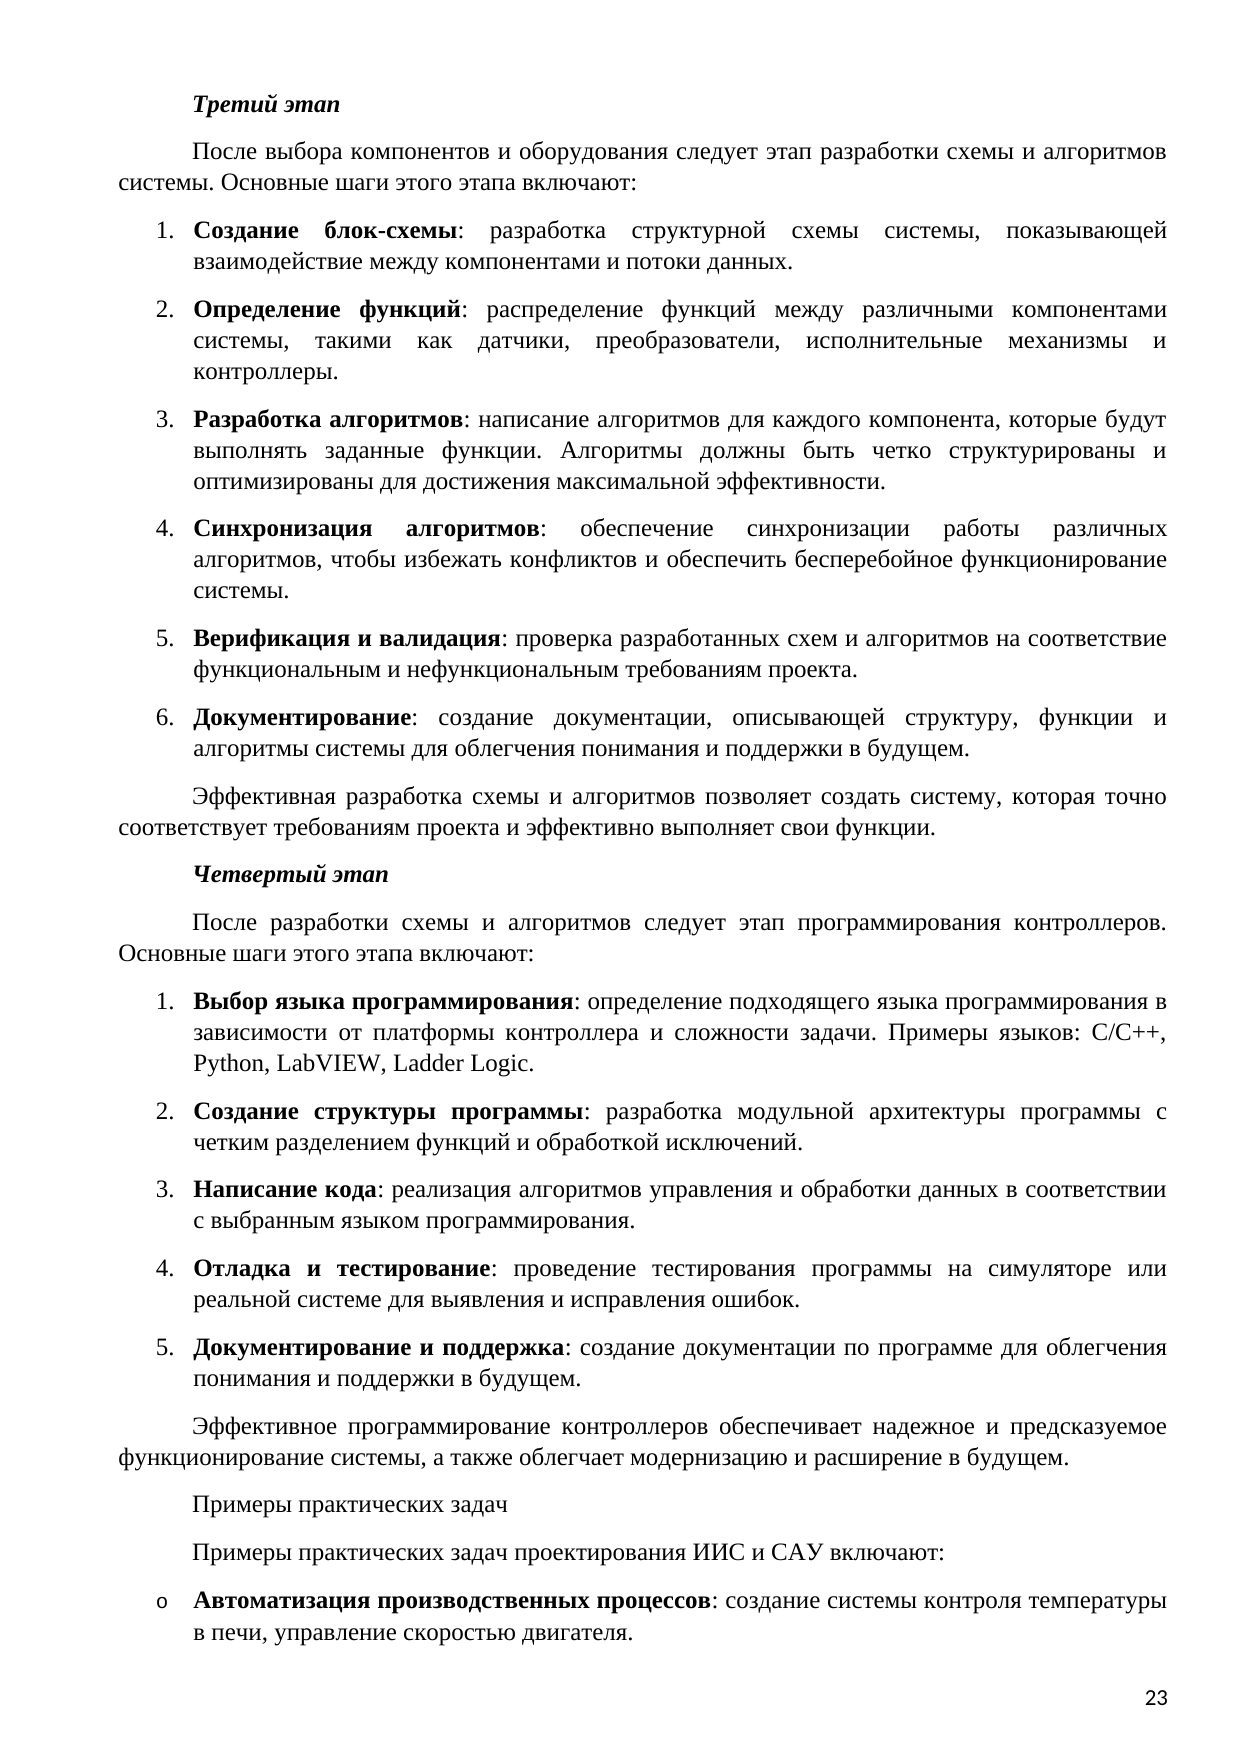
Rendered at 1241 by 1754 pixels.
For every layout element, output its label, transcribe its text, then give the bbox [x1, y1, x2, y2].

text После разработки схемы и алгоритмов следует этап программирования контроллеров. Основные шаги этого этапа включают: [118, 907, 1168, 967]
list Верификация и валидация: проверка разработанных схем и алгоритмов на соответствие функциональным и нефункциональным требованиям проекта. [156, 623, 1168, 683]
text Эффективное программирование контроллеров обеспечивает надежное и предсказуемое функционирование системы, а также облегчает модернизацию и расширение в будущем. [118, 1411, 1168, 1471]
list Выбор языка программирования: определение подходящего языка программирования в зависимости от платформы контроллера и сложности задачи. Примеры языков: C/C++, Python, LabVIEW, Ladder Logic. [156, 986, 1168, 1077]
list Документирование: создание документации, описывающей структуру, функции и алгоритмы системы для облегчения понимания и поддержки в будущем. [156, 702, 1168, 762]
list Синхронизация алгоритмов: обеспечение синхронизации работы различных алгоритмов, чтобы избежать конфликтов и обеспечить бесперебойное функционирование системы. [156, 513, 1168, 604]
list Определение функций: распределение функций между различными компонентами системы, такими как датчики, преобразователи, исполнительные механизмы и контроллеры. [156, 294, 1168, 385]
list Разработка алгоритмов: написание алгоритмов для каждого компонента, которые будут выполнять заданные функции. Алгоритмы должны быть четко структурированы и оптимизированы для достижения максимальной эффективности. [156, 404, 1168, 494]
list Отладка и тестирование: проведение тестирования программы на симуляторе или реальной системе для выявления и исправления ошибок. [156, 1253, 1168, 1313]
list Документирование и поддержка: создание документации по программе для облегчения понимания и поддержки в будущем. [156, 1332, 1168, 1392]
text Эффективная разработка схемы и алгоритмов позволяет создать систему, которая точно соответствует требованиям проекта и эффективно выполняет свои функции. [118, 781, 1168, 841]
text Четвертый этап [156, 859, 1168, 888]
list Создание структуры программы: разработка модульной архитектуры программы с четким разделением функций и обработкой исключений. [156, 1096, 1168, 1156]
list Автоматизация производственных процессов: создание системы контроля температуры в печи, управление скоростью двигателя. [156, 1585, 1168, 1646]
text После выбора компонентов и оборудования следует этап разработки схемы и алгоритмов системы. Основные шаги этого этапа включают: [118, 136, 1168, 196]
list Создание блок-схемы: разработка структурной схемы системы, показывающей взаимодействие между компонентами и потоки данных. [156, 215, 1168, 275]
text Примеры практических задач проектирования ИИС и САУ включают: [118, 1537, 1168, 1566]
text Примеры практических задач [118, 1489, 1168, 1518]
text Третий этап [156, 89, 1168, 117]
list Написание кода: реализация алгоритмов управления и обработки данных в соответствии с выбранным языком программирования. [156, 1174, 1168, 1234]
